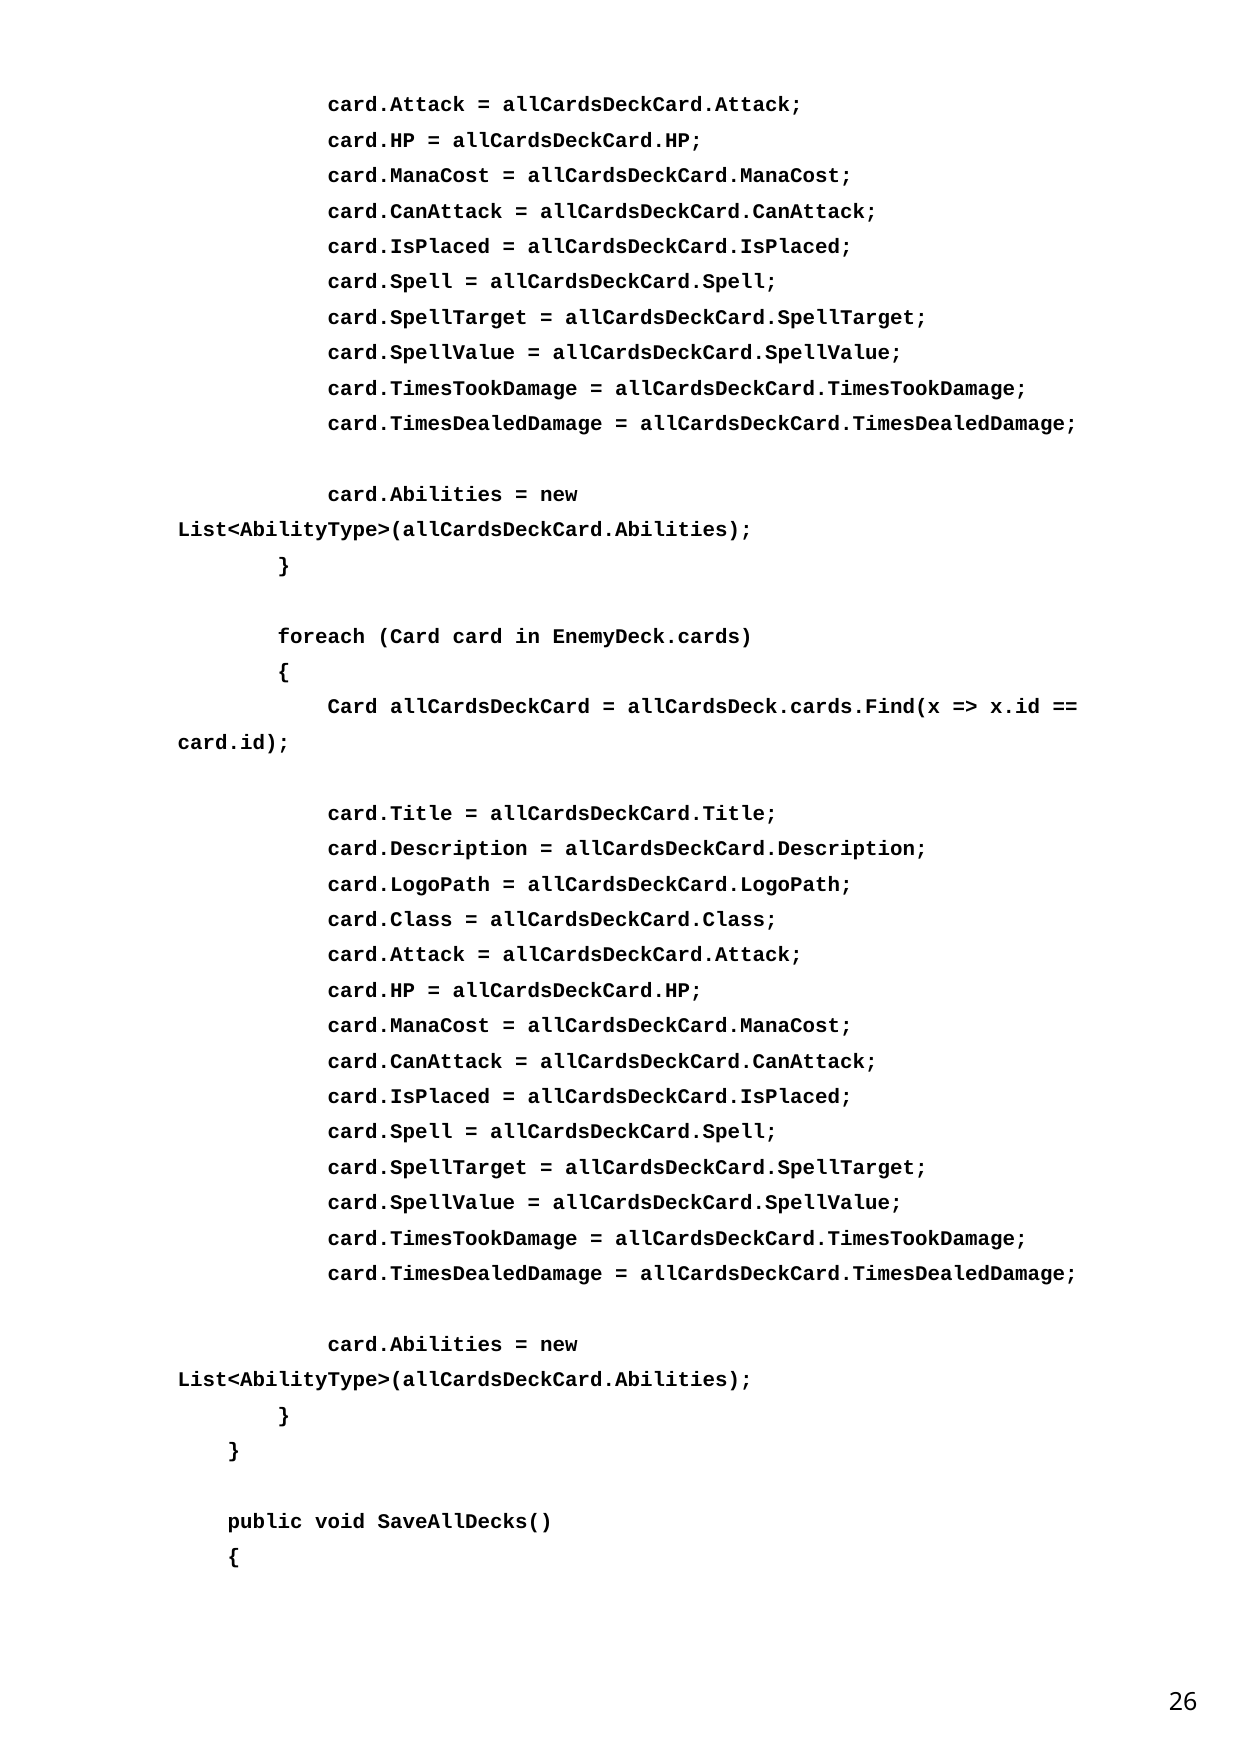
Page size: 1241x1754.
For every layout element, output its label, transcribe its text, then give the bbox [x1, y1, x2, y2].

text } [177, 555, 1152, 578]
text card.IsPlaced = allCardsDeckCard.IsPlaced; [177, 236, 1152, 260]
text } [177, 1405, 1152, 1428]
text card.CanAttack = allCardsDeckCard.CanAttack; [177, 201, 1152, 224]
text card.LogoPath = allCardsDeckCard.LogoPath; [177, 874, 1152, 897]
text card.TimesDealedDamage = allCardsDeckCard.TimesDealedDamage; [177, 413, 1152, 437]
text card.SpellValue = allCardsDeckCard.SpellValue; [177, 342, 1152, 366]
text card.HP = allCardsDeckCard.HP; [177, 980, 1152, 1003]
text card.SpellTarget = allCardsDeckCard.SpellTarget; [177, 1157, 1152, 1181]
text public void SaveAllDecks() [177, 1511, 1152, 1535]
text card.TimesTookDamage = allCardsDeckCard.TimesTookDamage; [177, 378, 1152, 401]
text card.ManaCost = allCardsDeckCard.ManaCost; [177, 1015, 1152, 1039]
text Card allCardsDeckCard = allCardsDeck.cards.Find(x => x.id == card.id); [177, 697, 1152, 756]
text card.Description = allCardsDeckCard.Description; [177, 838, 1152, 862]
text card.Spell = allCardsDeckCard.Spell; [177, 1122, 1152, 1145]
text card.TimesDealedDamage = allCardsDeckCard.TimesDealedDamage; [177, 1263, 1152, 1287]
text card.Spell = allCardsDeckCard.Spell; [177, 272, 1152, 295]
text foreach (Card card in EnemyDeck.cards) [177, 626, 1152, 649]
text } [177, 1440, 1152, 1464]
text card.Class = allCardsDeckCard.Class; [177, 909, 1152, 933]
text card.TimesTookDamage = allCardsDeckCard.TimesTookDamage; [177, 1228, 1152, 1251]
text { [177, 661, 1152, 685]
text card.Abilities = new List<AbilityType>(allCardsDeckCard.Abilities); [177, 484, 1152, 543]
text card.ManaCost = allCardsDeckCard.ManaCost; [177, 165, 1152, 189]
text { [177, 1547, 1152, 1570]
text card.SpellTarget = allCardsDeckCard.SpellTarget; [177, 307, 1152, 331]
text card.Attack = allCardsDeckCard.Attack; [177, 944, 1152, 968]
text card.Attack = allCardsDeckCard.Attack; [177, 94, 1152, 118]
text card.SpellValue = allCardsDeckCard.SpellValue; [177, 1192, 1152, 1216]
text card.CanAttack = allCardsDeckCard.CanAttack; [177, 1051, 1152, 1074]
text card.Title = allCardsDeckCard.Title; [177, 803, 1152, 826]
text card.IsPlaced = allCardsDeckCard.IsPlaced; [177, 1086, 1152, 1110]
text card.Abilities = new List<AbilityType>(allCardsDeckCard.Abilities); [177, 1334, 1152, 1393]
text card.HP = allCardsDeckCard.HP; [177, 130, 1152, 153]
